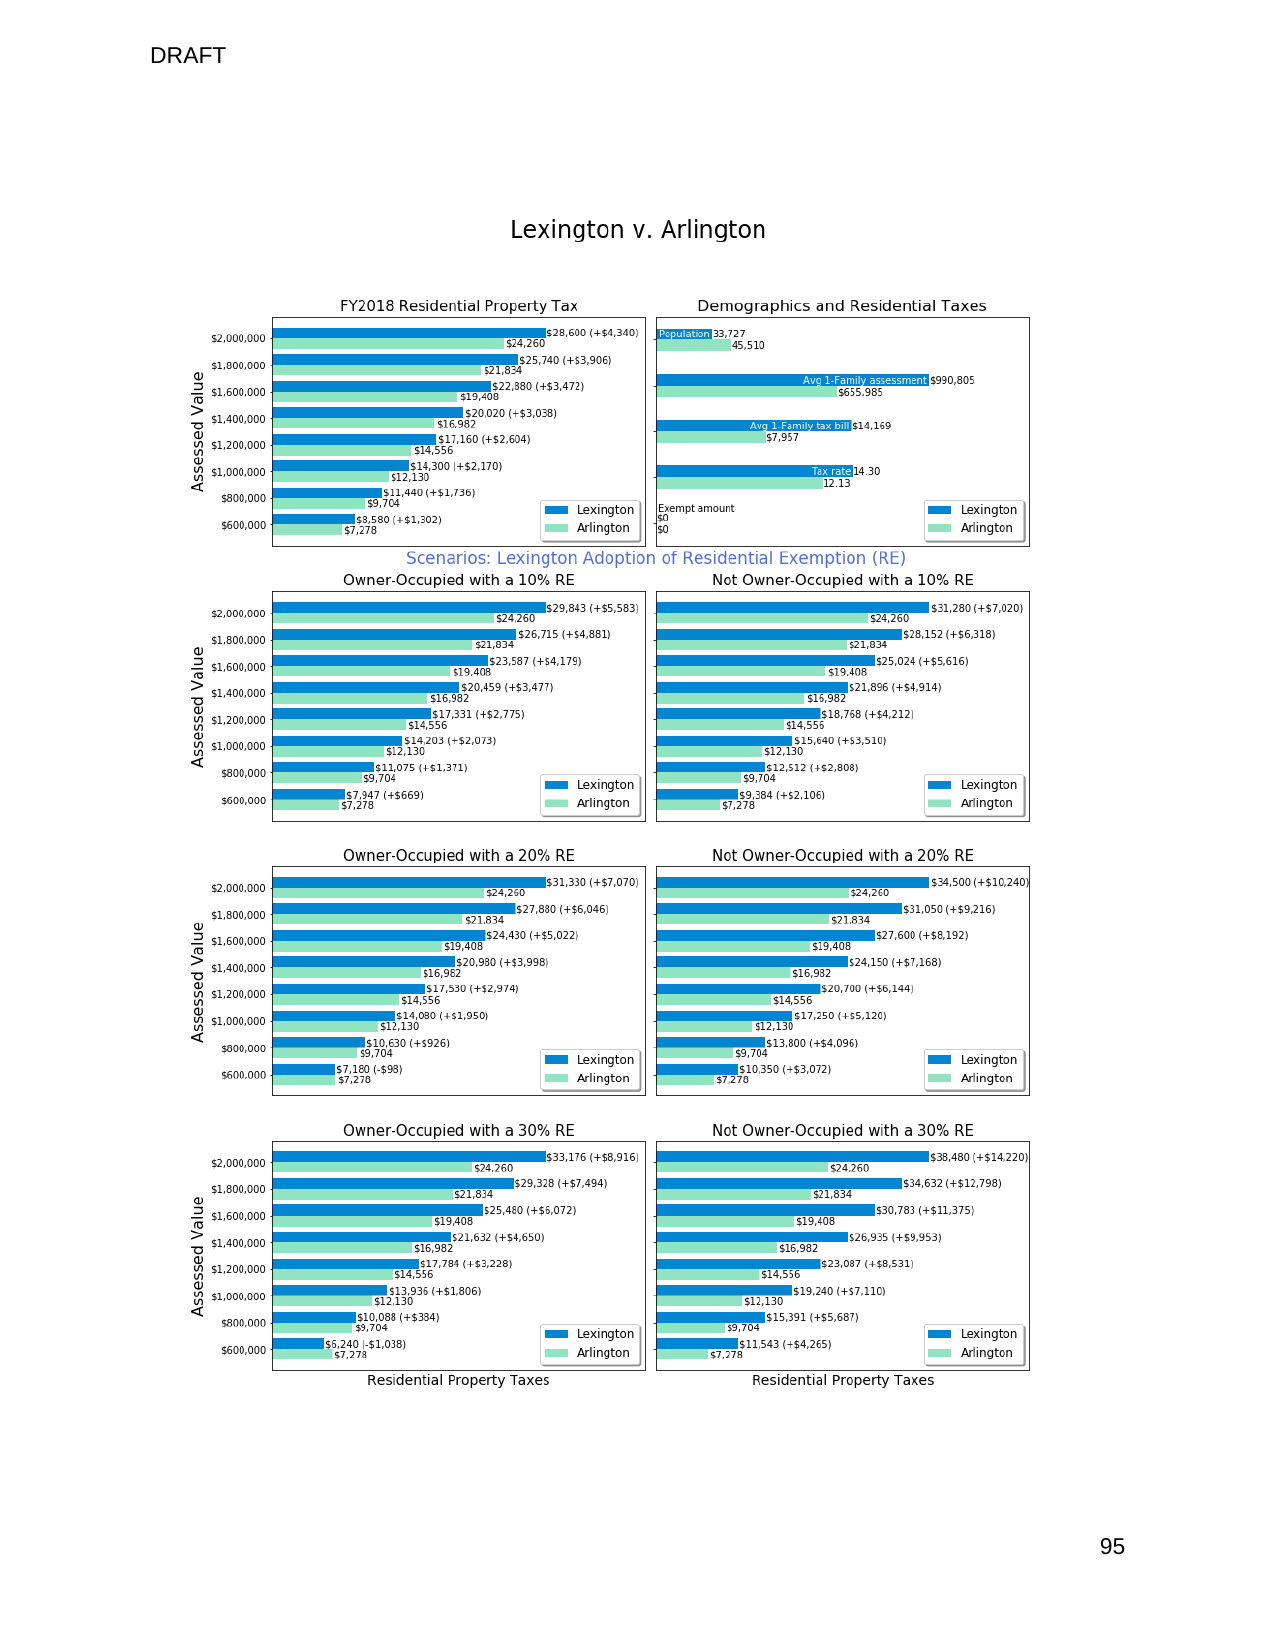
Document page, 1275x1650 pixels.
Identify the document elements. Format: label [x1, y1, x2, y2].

picture [150, 150, 1125, 1501]
